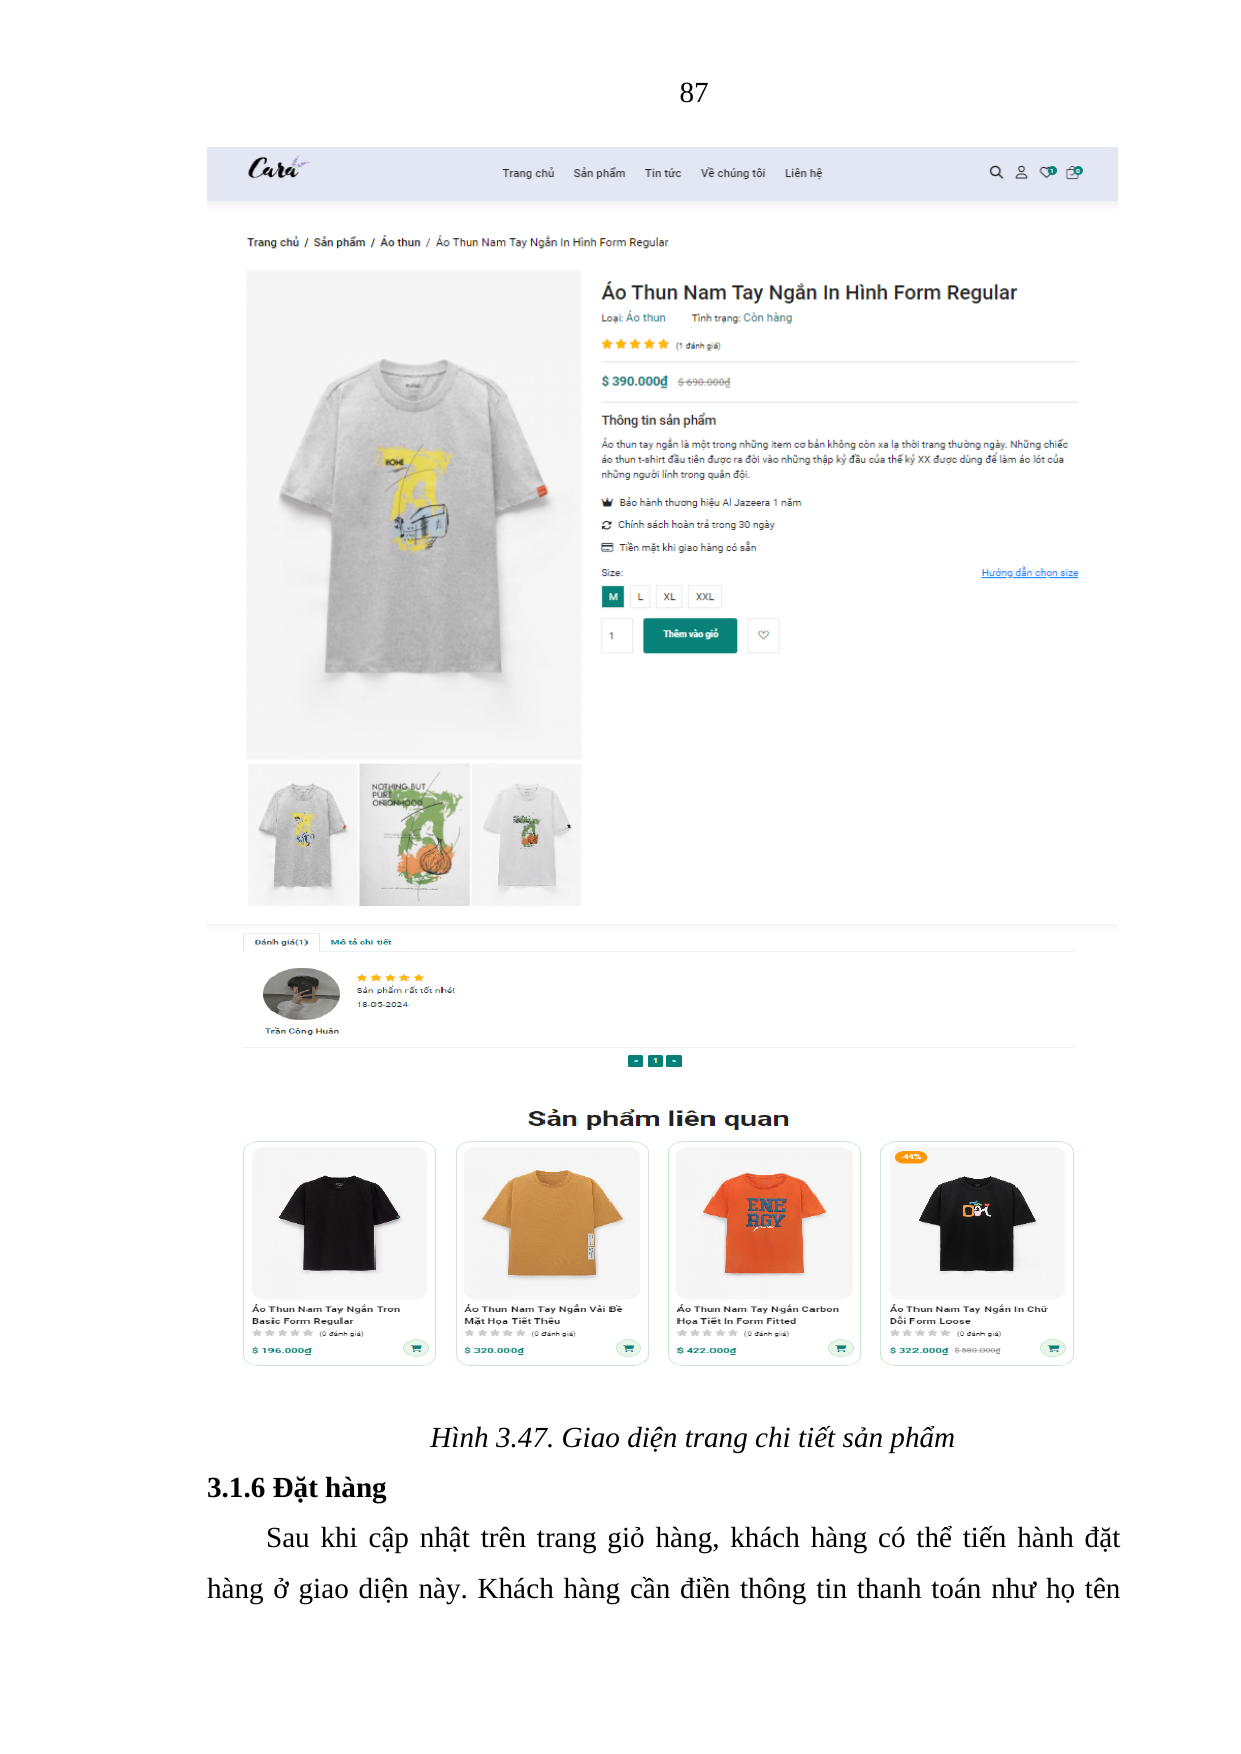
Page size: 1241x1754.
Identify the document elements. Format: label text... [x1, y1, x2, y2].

picture [206, 924, 1118, 1404]
subtitle Đặt hàng [207, 1470, 1122, 1504]
picture [206, 147, 1118, 908]
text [207, 1521, 1122, 1604]
